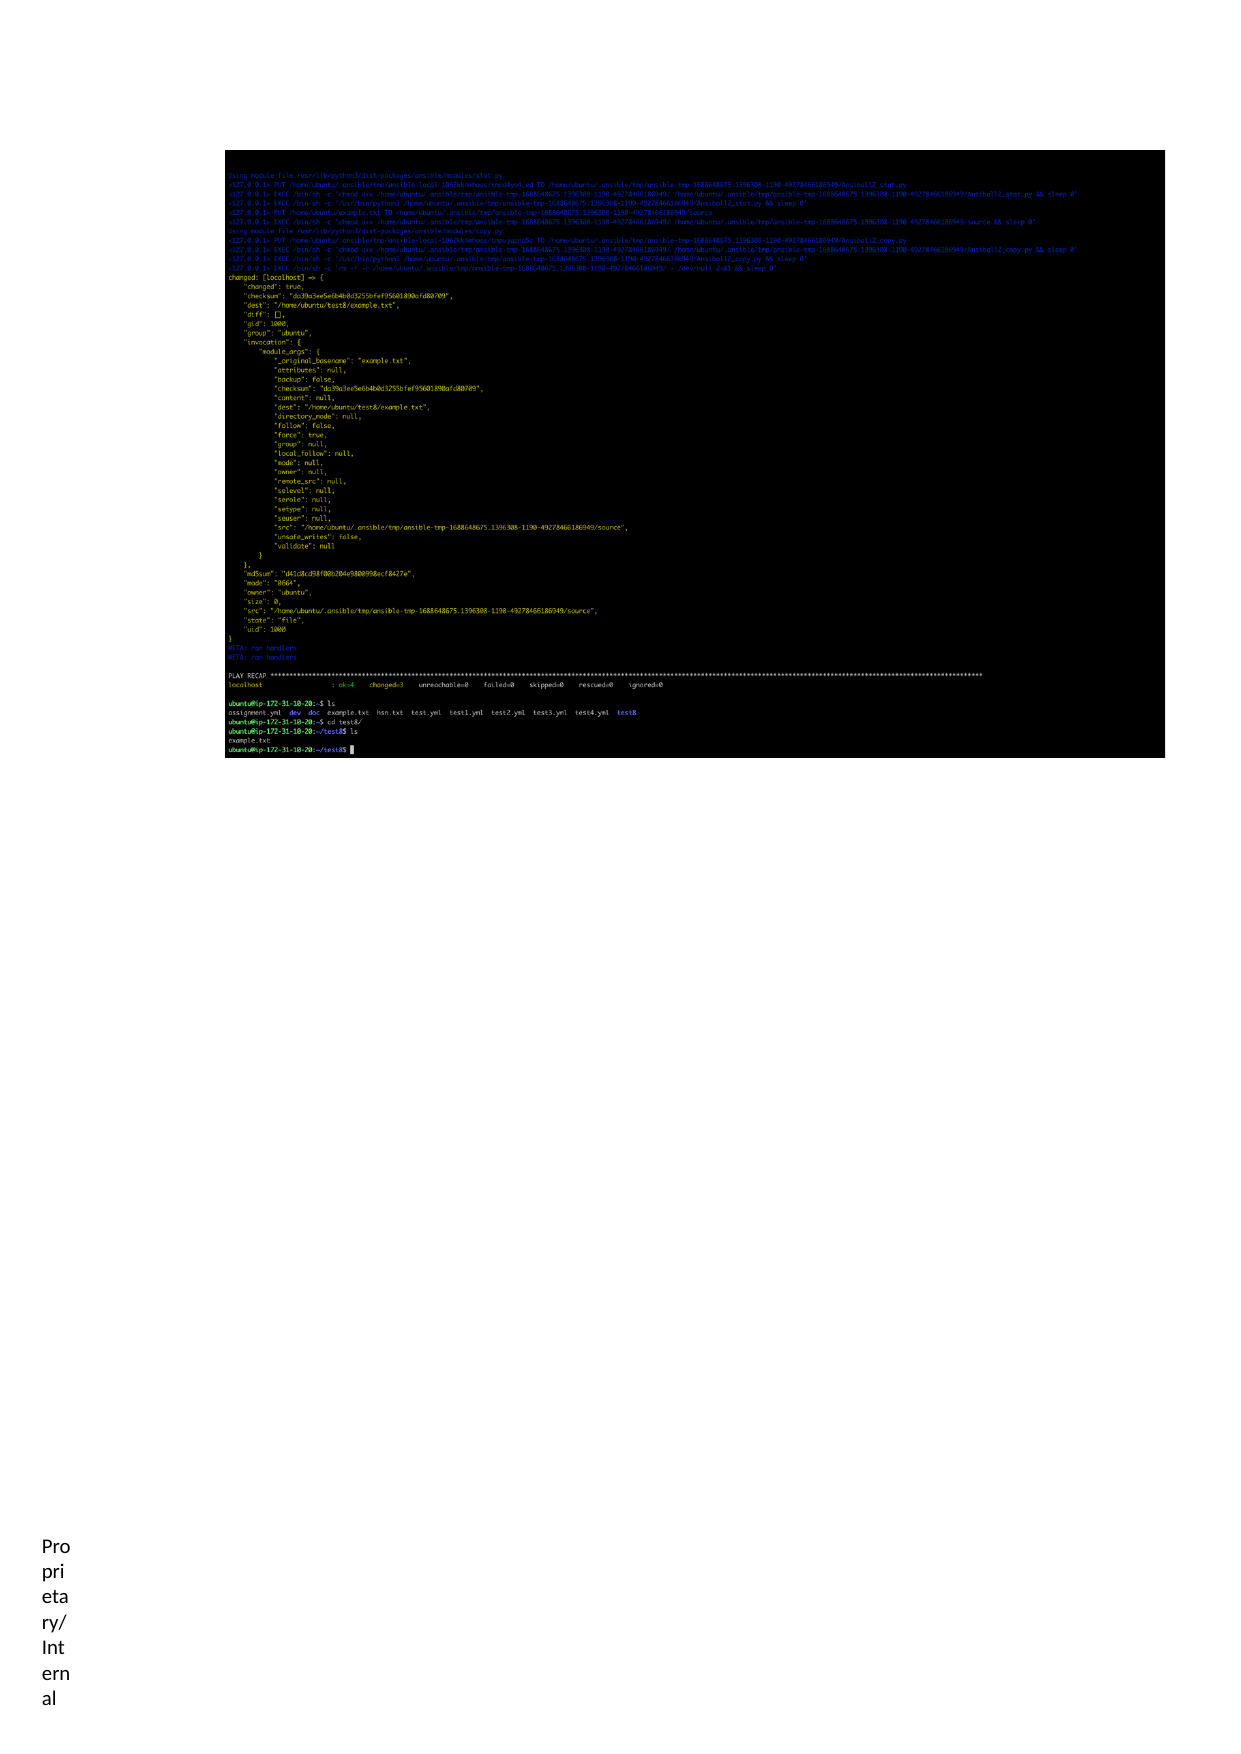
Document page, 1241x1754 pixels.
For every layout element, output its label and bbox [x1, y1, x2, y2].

picture [225, 150, 1166, 758]
